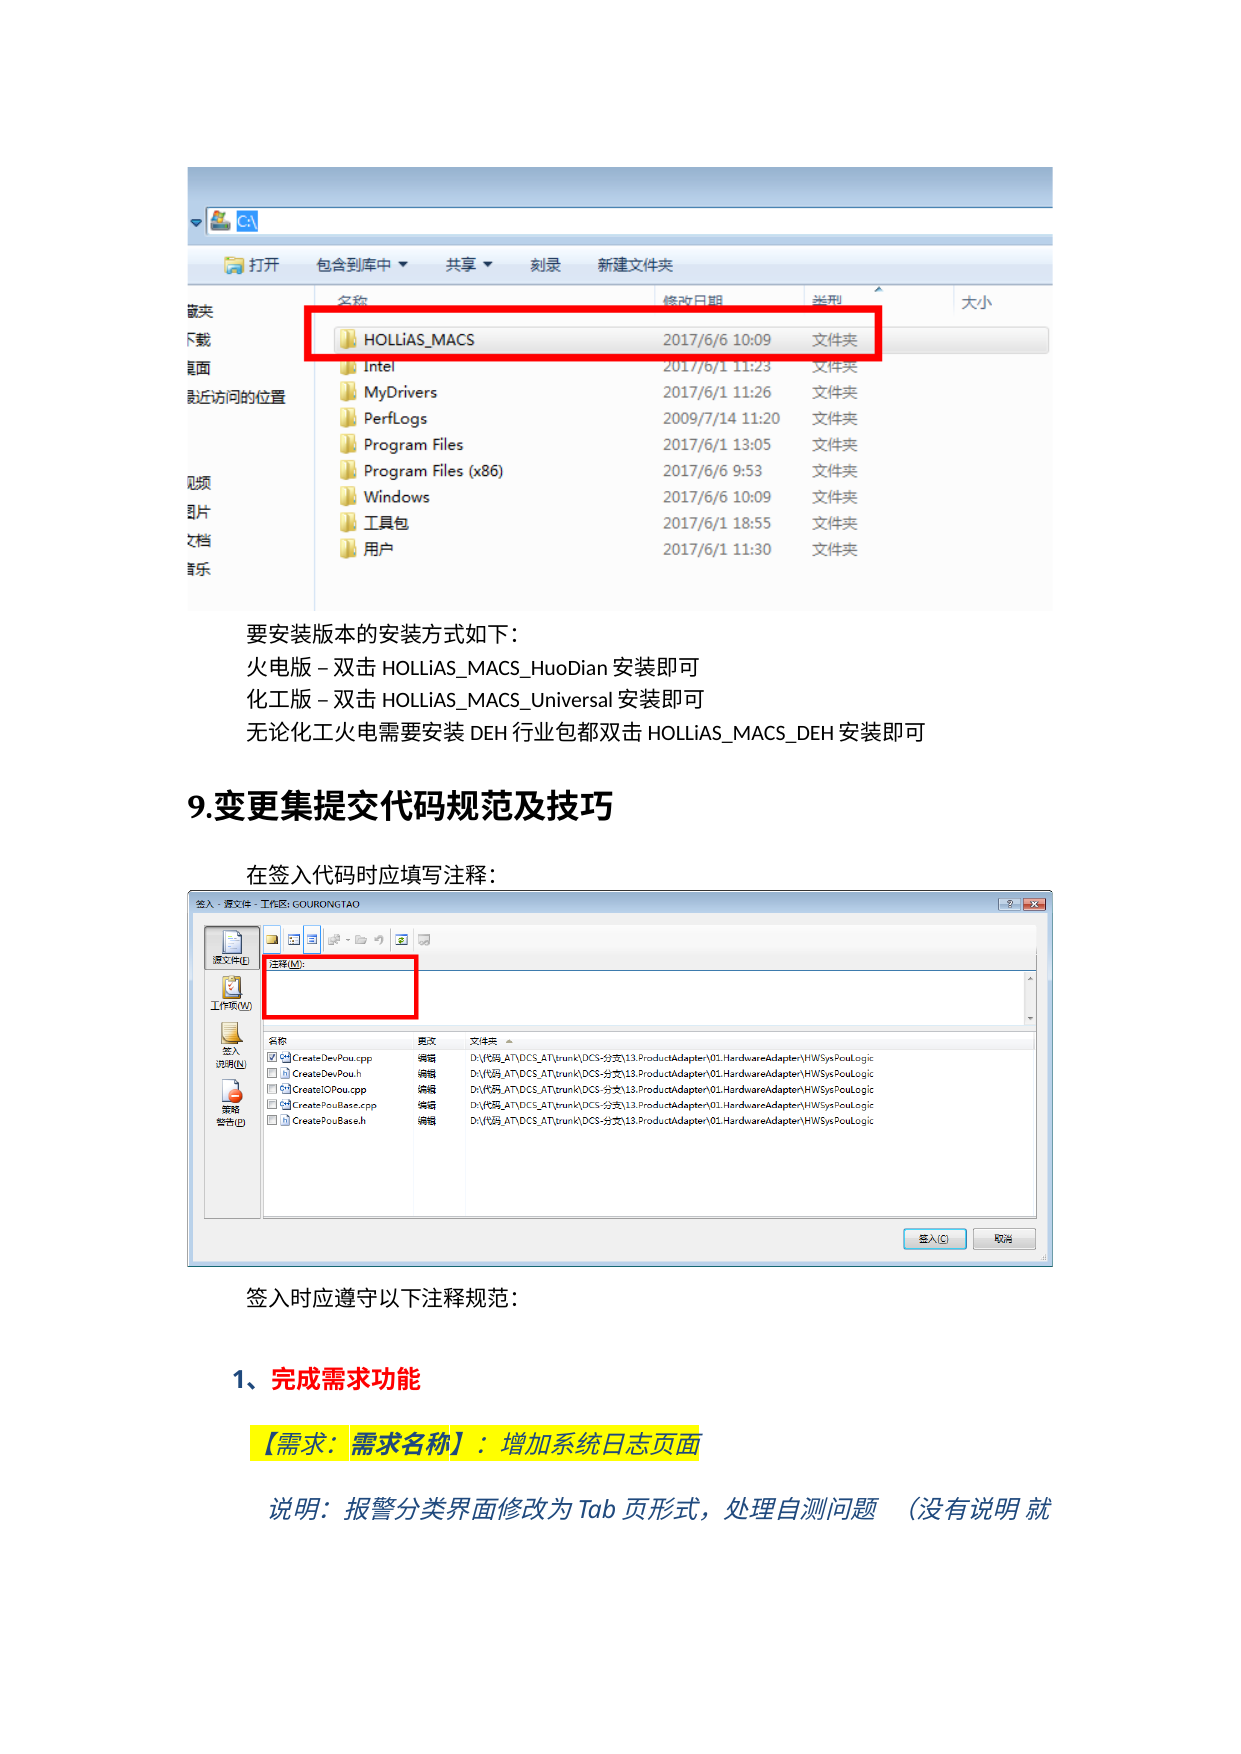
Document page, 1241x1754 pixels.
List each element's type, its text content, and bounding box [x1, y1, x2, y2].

subtitle 9.变更集提交代码规范及技巧 [187, 772, 1053, 837]
text 签入时应遵守以下注释规范： [187, 1280, 1053, 1313]
picture [187, 890, 1053, 1267]
text 要安装版本的安装方式如下： [187, 617, 1053, 649]
text 1、完成需求功能 [187, 1345, 1053, 1410]
picture [187, 167, 1053, 611]
text 火电版 – 双击HOLLiAS_MACS_HuoDian安装即可 [187, 649, 1053, 682]
text 无论化工火电需要安装DEH行业包都双击HOLLiAS_MACS_DEH安装即可 [187, 714, 1053, 747]
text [187, 1475, 1053, 1540]
text 化工版 – 双击HOLLiAS_MACS_Universal安装即可 [187, 682, 1053, 714]
text 【需求：需求名称】：增加系统日志页面 [187, 1410, 1053, 1475]
text 在签入代码时应填写注释： [187, 858, 1053, 890]
